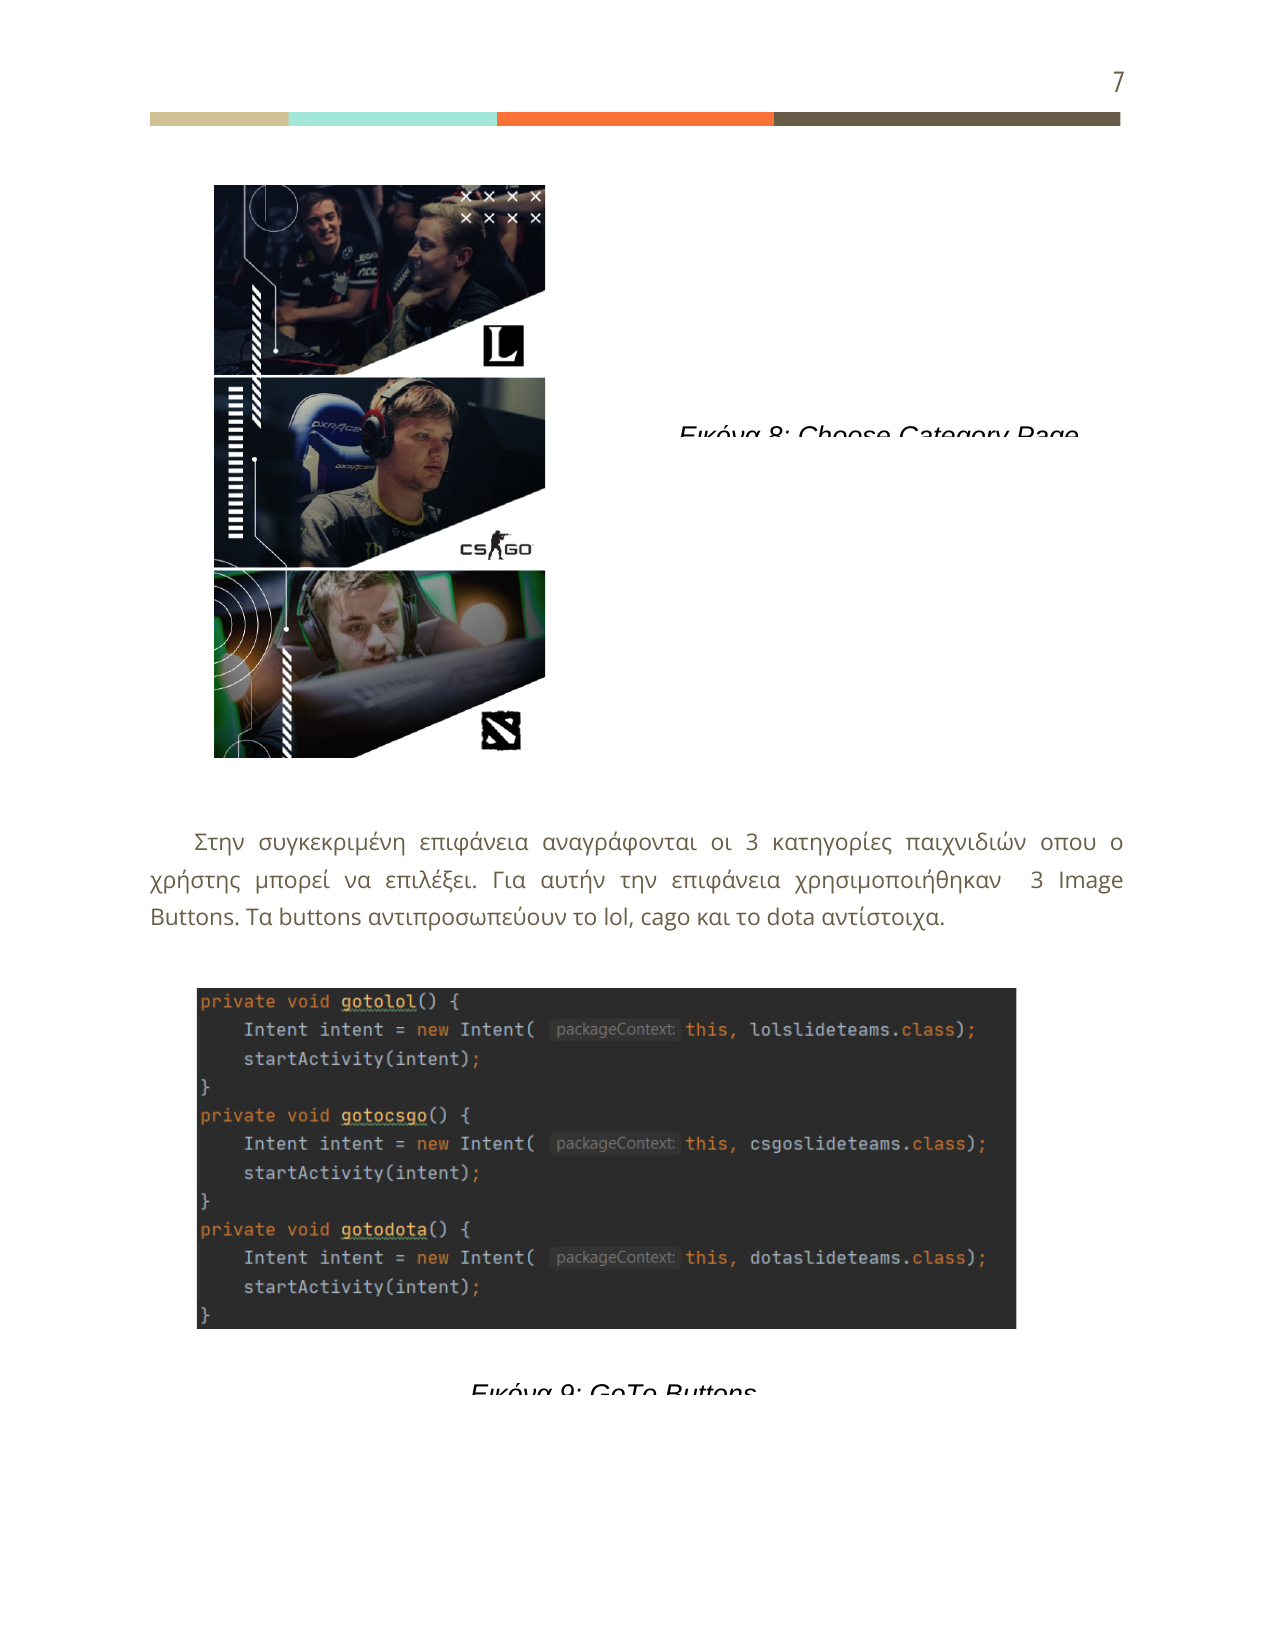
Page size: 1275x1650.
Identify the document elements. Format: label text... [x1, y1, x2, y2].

picture [196, 988, 1017, 1329]
text Στην συγκεκριμένη επιφάνεια αναγράφονται οι 3 κατηγορίες παιχνιδιών οπου ο χρήστης μπορεί να επιλέξει. Για αυτήν την επιφάνεια χρησιμοποιήθηκαν 3 Image Buttons. Τα buttons αντιπροσωπεύουν το lol, cago και το dota αντίστοιχα. [150, 826, 1125, 932]
picture [214, 185, 546, 758]
picture [150, 112, 1121, 126]
